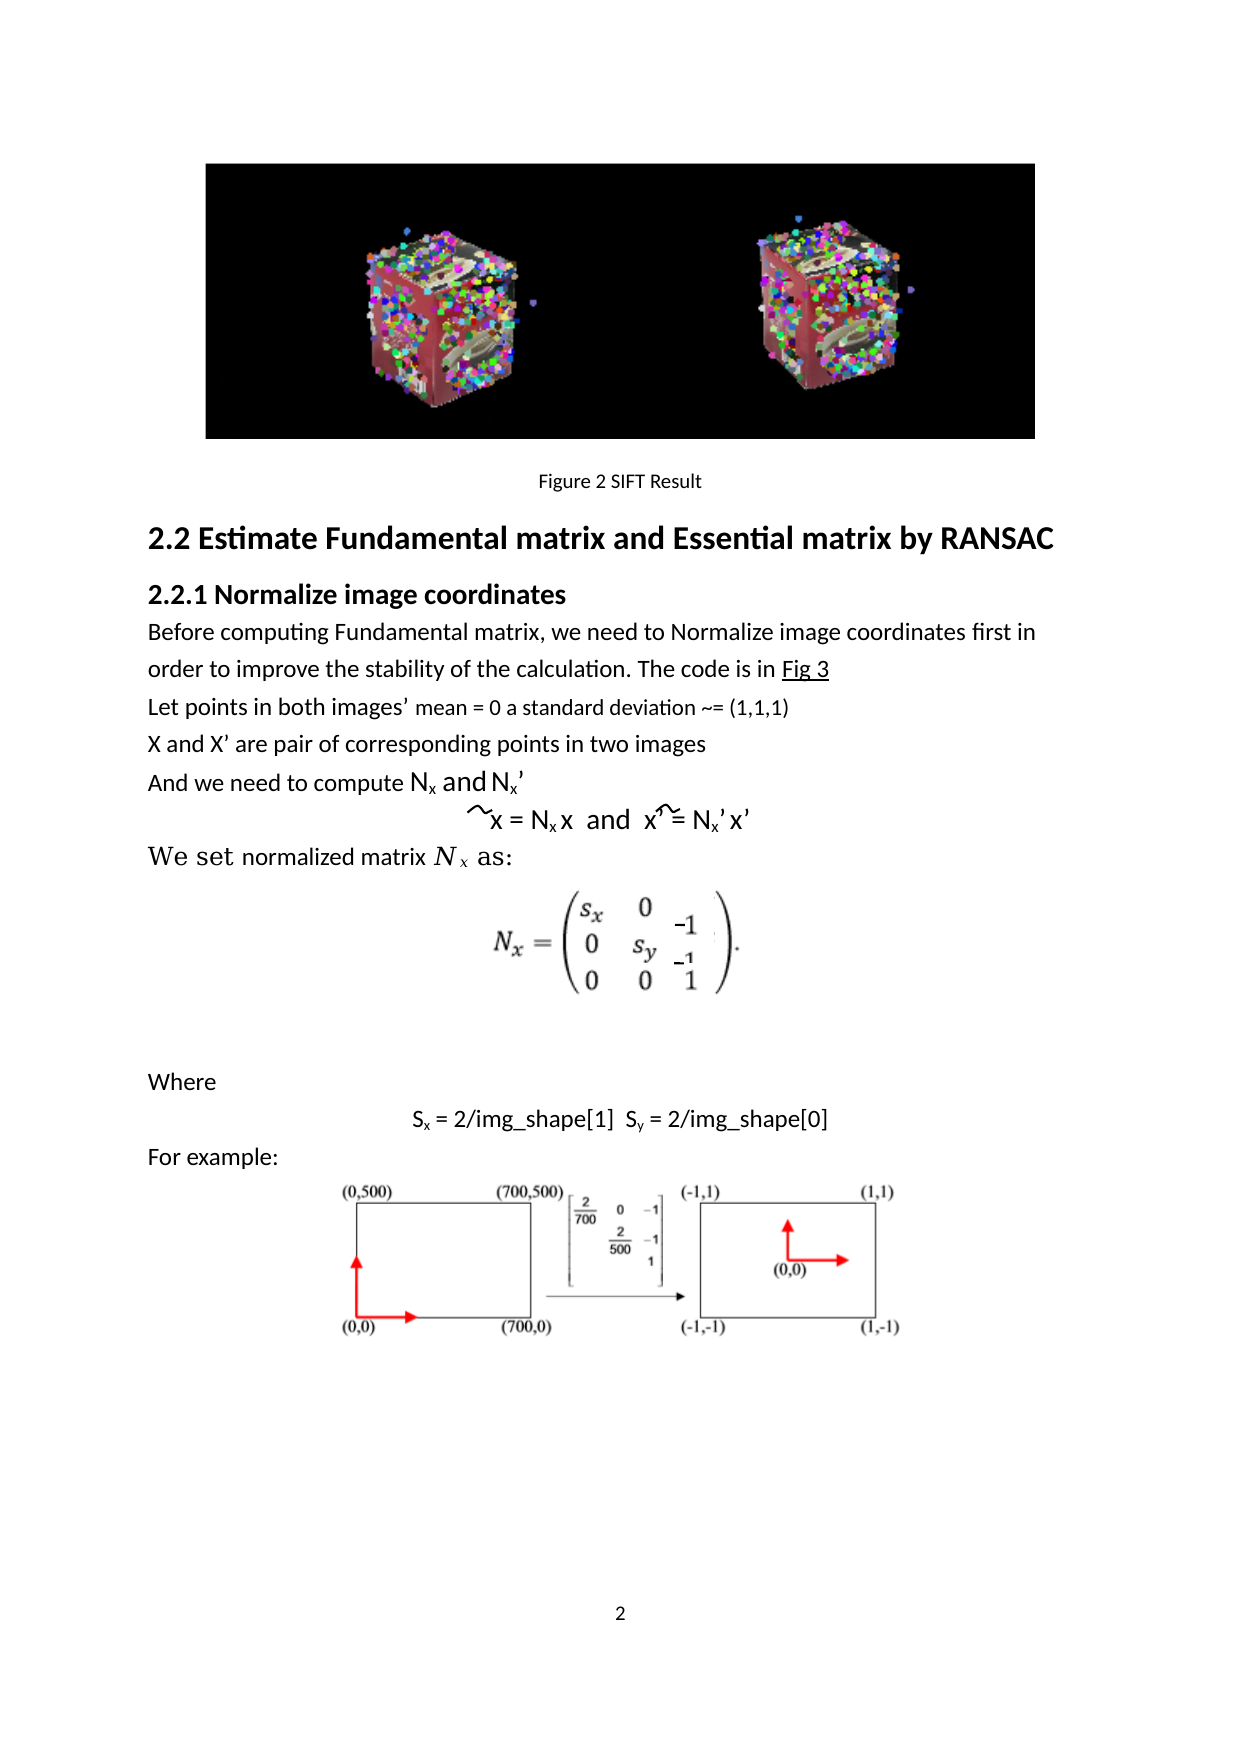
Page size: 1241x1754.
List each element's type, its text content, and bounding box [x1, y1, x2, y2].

text Figure 2 SIFT Result [148, 462, 1092, 500]
text For example: [148, 1137, 1092, 1175]
text Sx = 2/img_shape[1] Sy = 2/img_shape[0] [148, 1100, 1092, 1137]
text Let points in both images’ mean = 0 a standard deviation ~= (1,1,1) [148, 687, 1092, 725]
text Where [148, 1062, 1092, 1100]
text We set normalized matrix 𝑁𝑥 as: [148, 837, 1092, 875]
text 2.2 Estimate Fundamental matrix and Essential matrix by RANSAC [148, 500, 1092, 575]
picture [205, 162, 1035, 439]
text Before computing Fundamental matrix, we need to Normalize image coordinates first in order to improve the stability of the calculation. The code is in Fig 3 [148, 612, 1092, 687]
text X and X’ are pair of corresponding points in two images [148, 725, 1092, 762]
text x = Nx x and x’ = Nx’ x’ [148, 800, 1092, 837]
picture [489, 875, 751, 1030]
text And we need to compute Nx and Nx’ [148, 762, 1092, 800]
text 2.2.1 Normalize image coordinates [148, 575, 1092, 612]
picture [335, 1175, 905, 1341]
